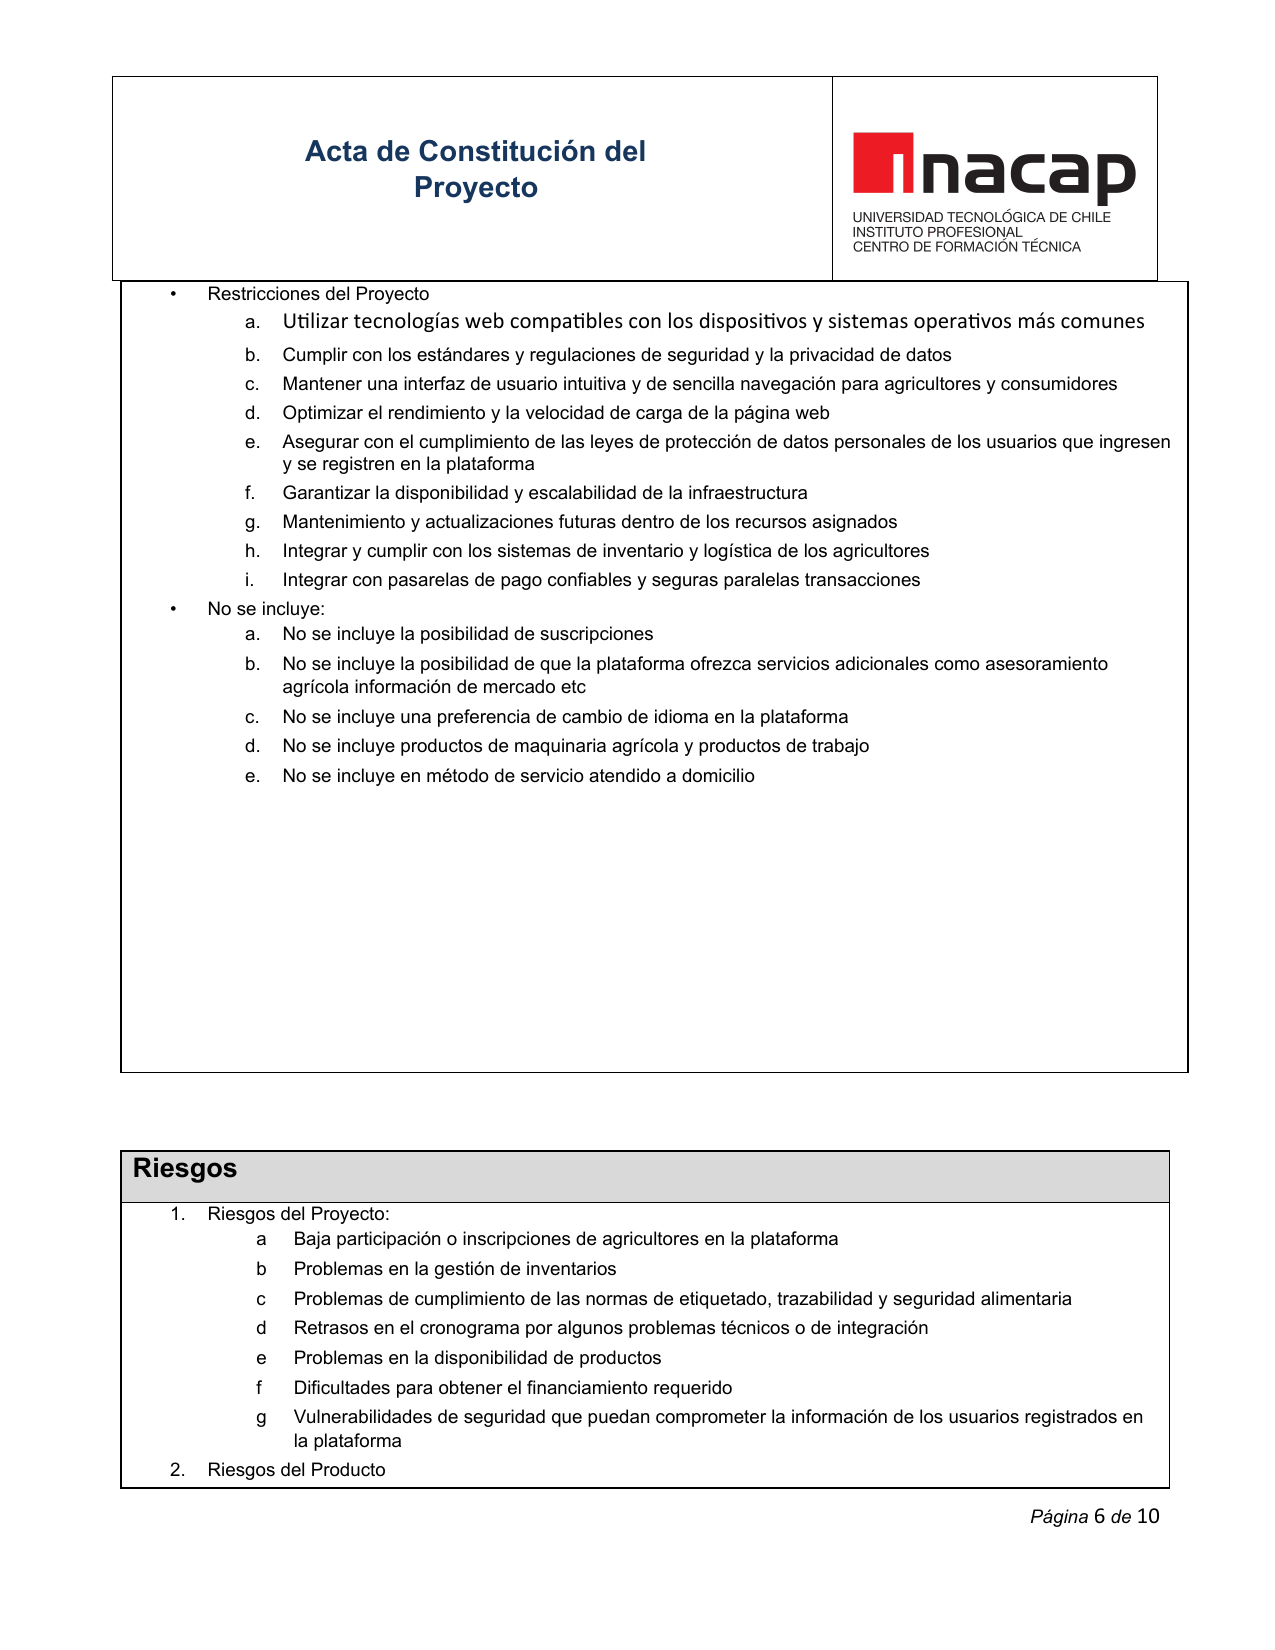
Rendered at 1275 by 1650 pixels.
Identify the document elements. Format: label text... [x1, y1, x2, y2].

picture [844, 123, 1145, 261]
table_header Riesgos [122, 1152, 1169, 1202]
table_cell Restricciones del Proyecto Utilizar tecnologías web compatibles con los dispositivos y sistemas operativos más comunes Cumplir con los estándares y regulaciones de seguridad y la privacidad de datos Mantener una interfaz de usuario intuitiva y de sencilla navegación para agricultores y consumidores Optimizar el rendimiento y la velocidad de carga de la página web Asegurar con el cumplimiento de las leyes de protección de datos personales de los usuarios que ingresen y se registren en la plataforma Garantizar la disponibilidad y escalabilidad de la infraestructura Mantenimiento y actualizaciones futuras dentro de los recursos asignados Integrar y cumplir con los sistemas de inventario y logística de los agricultores Integrar con pasarelas de pago confiables y seguras paralelas transacciones No se incluye: No se incluye la posibilidad de suscripciones No se incluye la posibilidad de que la plataforma ofrezca servicios adicionales como asesoramiento agrícola información de mercado etc No se incluye una preferencia de cambio de idioma en la plataforma No se incluye productos de maquinaria agrícola y productos de trabajo No se incluye en método de servicio atendido a domicilio [122, 282, 1187, 1072]
